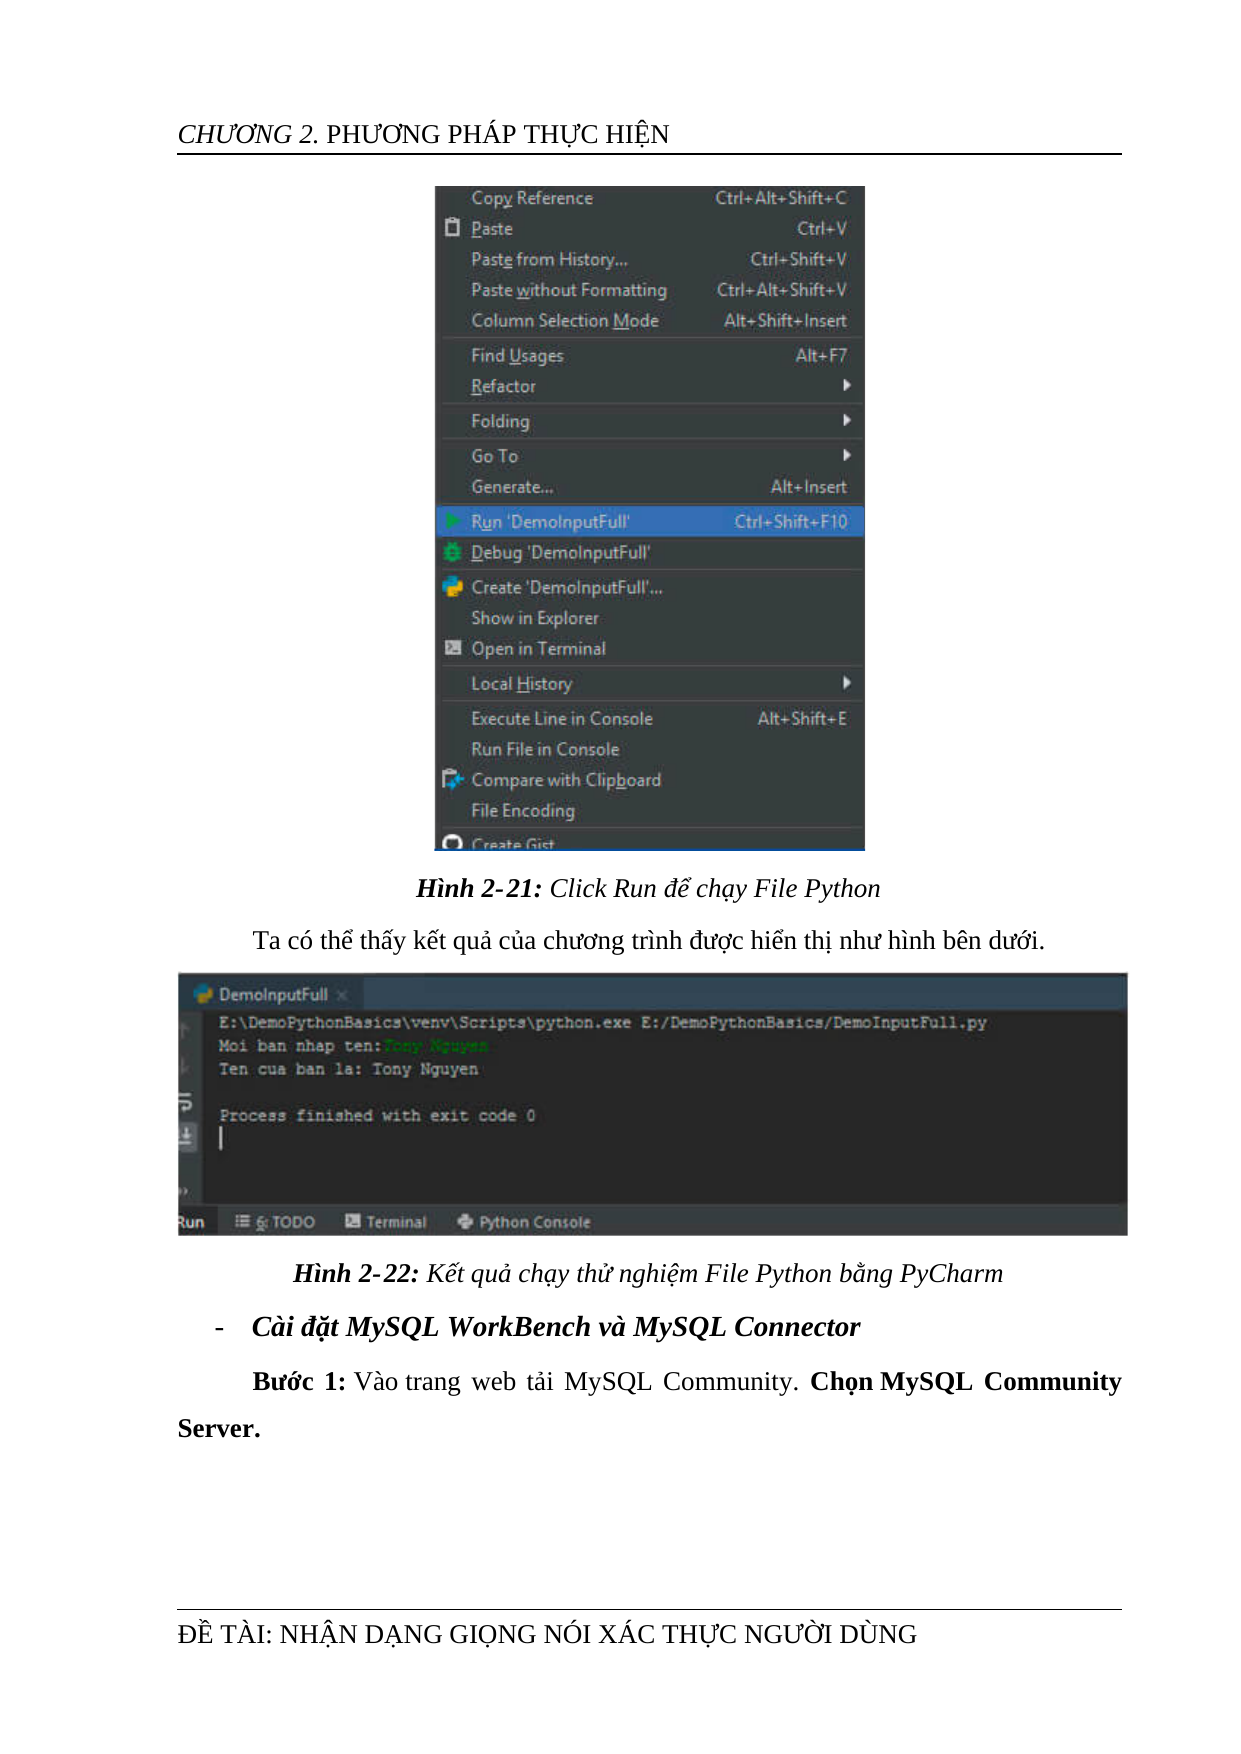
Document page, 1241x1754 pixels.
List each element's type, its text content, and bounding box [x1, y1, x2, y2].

text Hình 2-22: Kết quả chạy thử nghiệm File Python bằng PyCharm [177, 1257, 1122, 1288]
subtitle Cài đặt MySQL WorkBench và MySQL Connector [214, 1309, 1122, 1343]
text Hình 2-21: Click Run để chạy File Python [177, 872, 1122, 904]
picture [434, 186, 865, 851]
picture [177, 971, 1130, 1236]
text Bước 1: Vào trang web tải MySQL Community. Chọn MySQL Community Server. [177, 1365, 1122, 1443]
text Ta có thể thấy kết quả của chương trình được hiển thị như hình bên dưới. [177, 924, 1122, 956]
